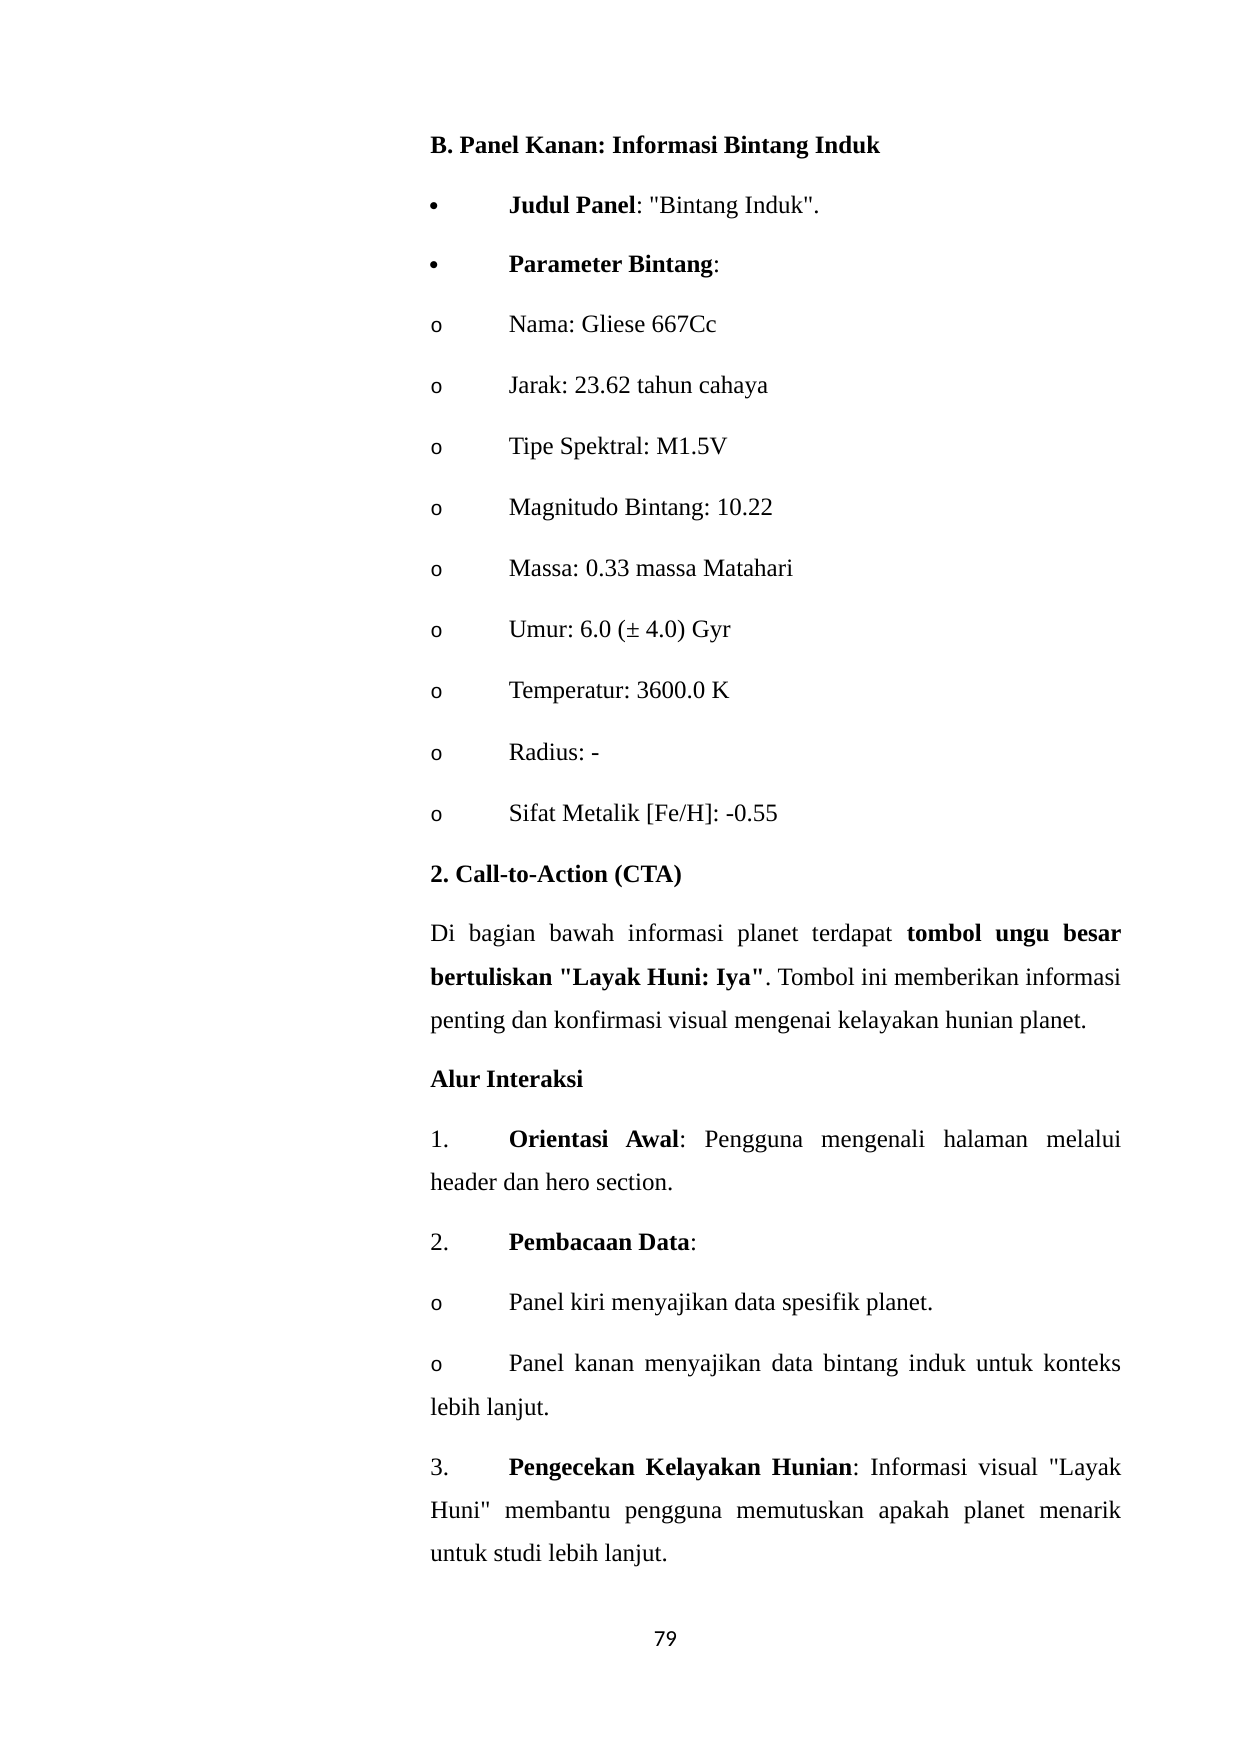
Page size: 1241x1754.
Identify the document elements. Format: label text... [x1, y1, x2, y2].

list Pengecekan Kelayakan Hunian: Informasi visual "Layak Huni" membantu pengguna memutuskan apakah planet menarik untuk studi lebih lanjut. [430, 1452, 1121, 1567]
list Parameter Bintang: [430, 249, 1121, 278]
list Jarak: 23.62 tahun cahaya [430, 370, 1121, 400]
list Pembacaan Data: [430, 1227, 1121, 1256]
text Di bagian bawah informasi planet terdapat tombol ungu besar bertuliskan "Layak Huni: Iya". Tombol ini memberikan informasi penting dan konfirmasi visual mengenai kelayakan hunian planet. [430, 918, 1121, 1033]
text Alur Interaksi [430, 1064, 1121, 1093]
list Tipe Spektral: M1.5V [430, 431, 1121, 461]
list Sifat Metalik [Fe/H]: -0.55 [430, 798, 1121, 827]
list Panel kanan menyajikan data bintang induk untuk konteks lebih lanjut. [430, 1348, 1121, 1421]
list Nama: Gliese 667Cc [430, 309, 1121, 339]
list Magnitudo Bintang: 10.22 [430, 492, 1121, 522]
list Temperatur: 3600.0 K [430, 676, 1121, 705]
text B. Panel Kanan: Informasi Bintang Induk [430, 130, 1121, 159]
list Judul Panel: "Bintang Induk". [430, 190, 1121, 218]
list Panel kiri menyajikan data spesifik planet. [430, 1287, 1121, 1317]
list Radius: - [430, 737, 1121, 766]
list Massa: 0.33 massa Matahari [430, 553, 1121, 583]
list Umur: 6.0 (± 4.0) Gyr [430, 614, 1121, 644]
list Orientasi Awal: Pengguna mengenali halaman melalui header dan hero section. [430, 1124, 1121, 1196]
text 2. Call-to-Action (CTA) [430, 859, 1121, 887]
